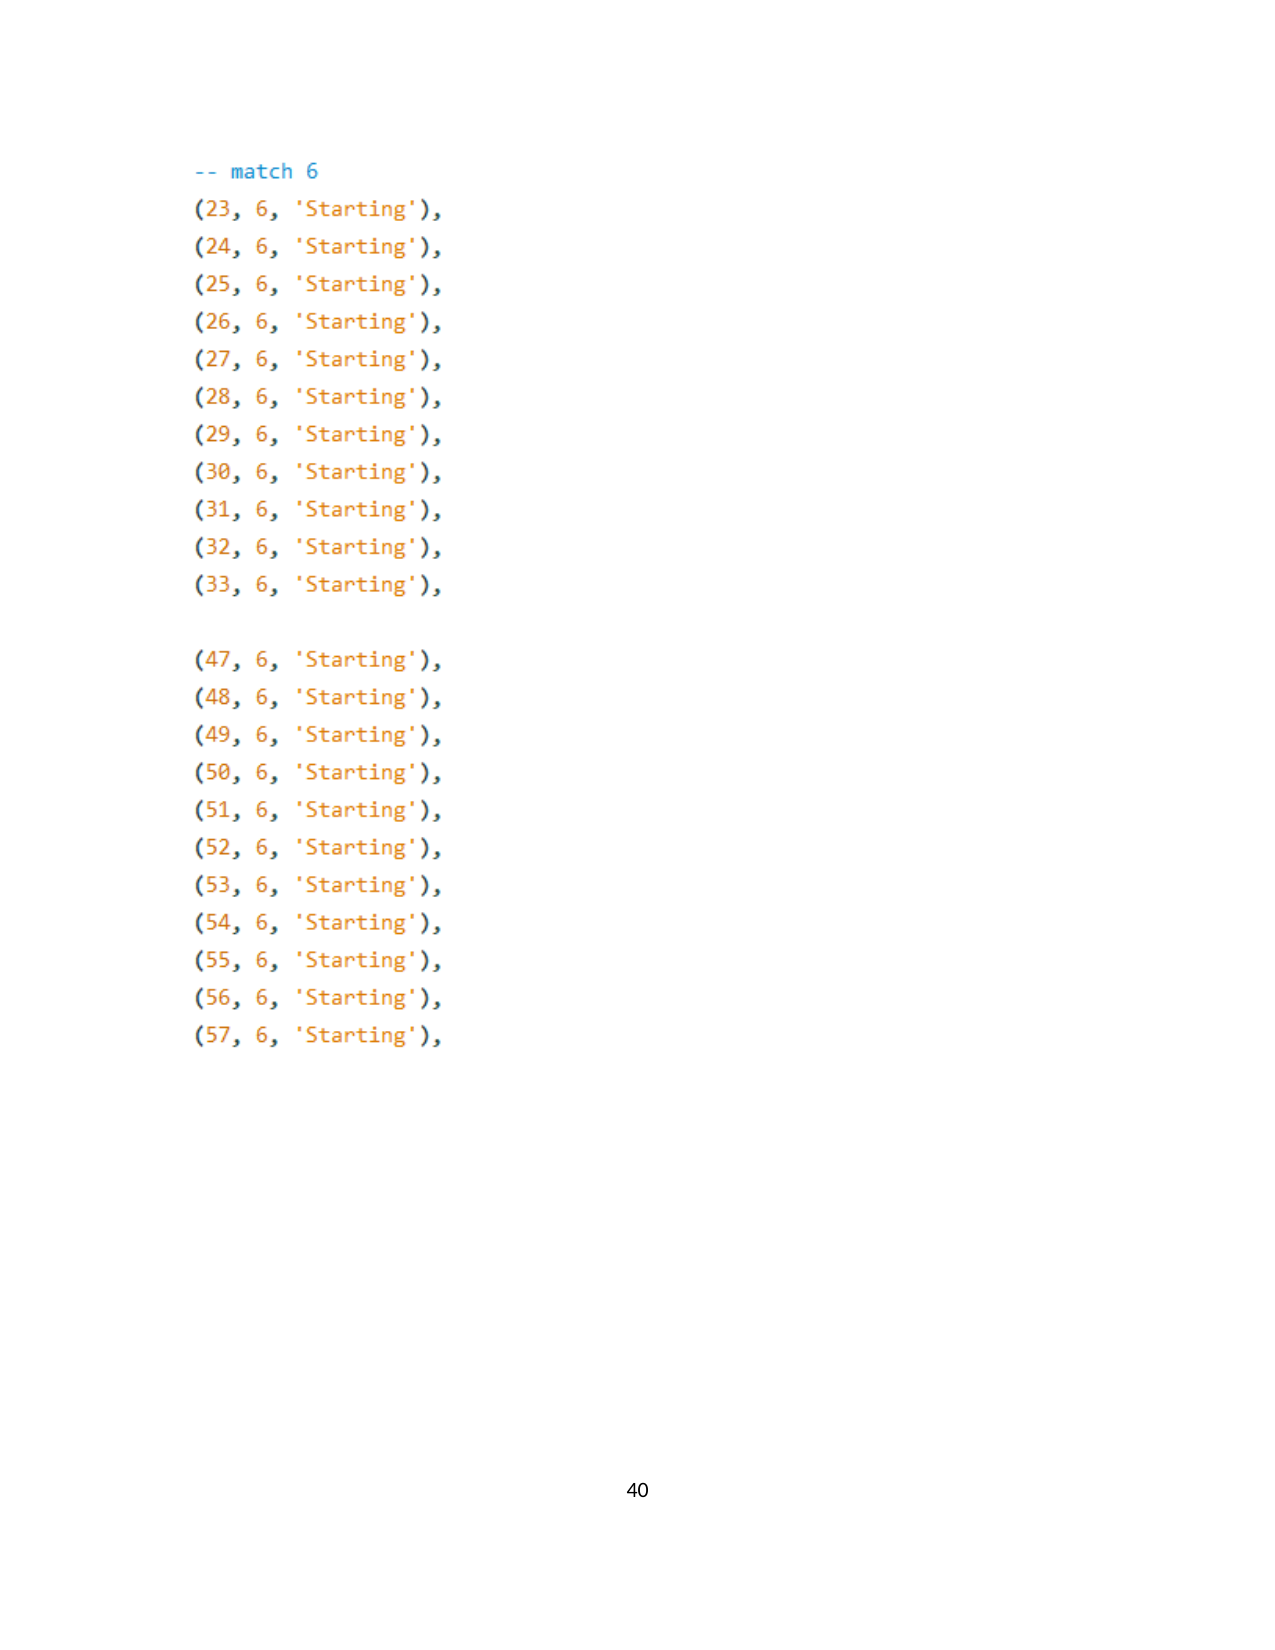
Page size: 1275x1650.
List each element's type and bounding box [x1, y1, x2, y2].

picture [187, 150, 937, 1066]
